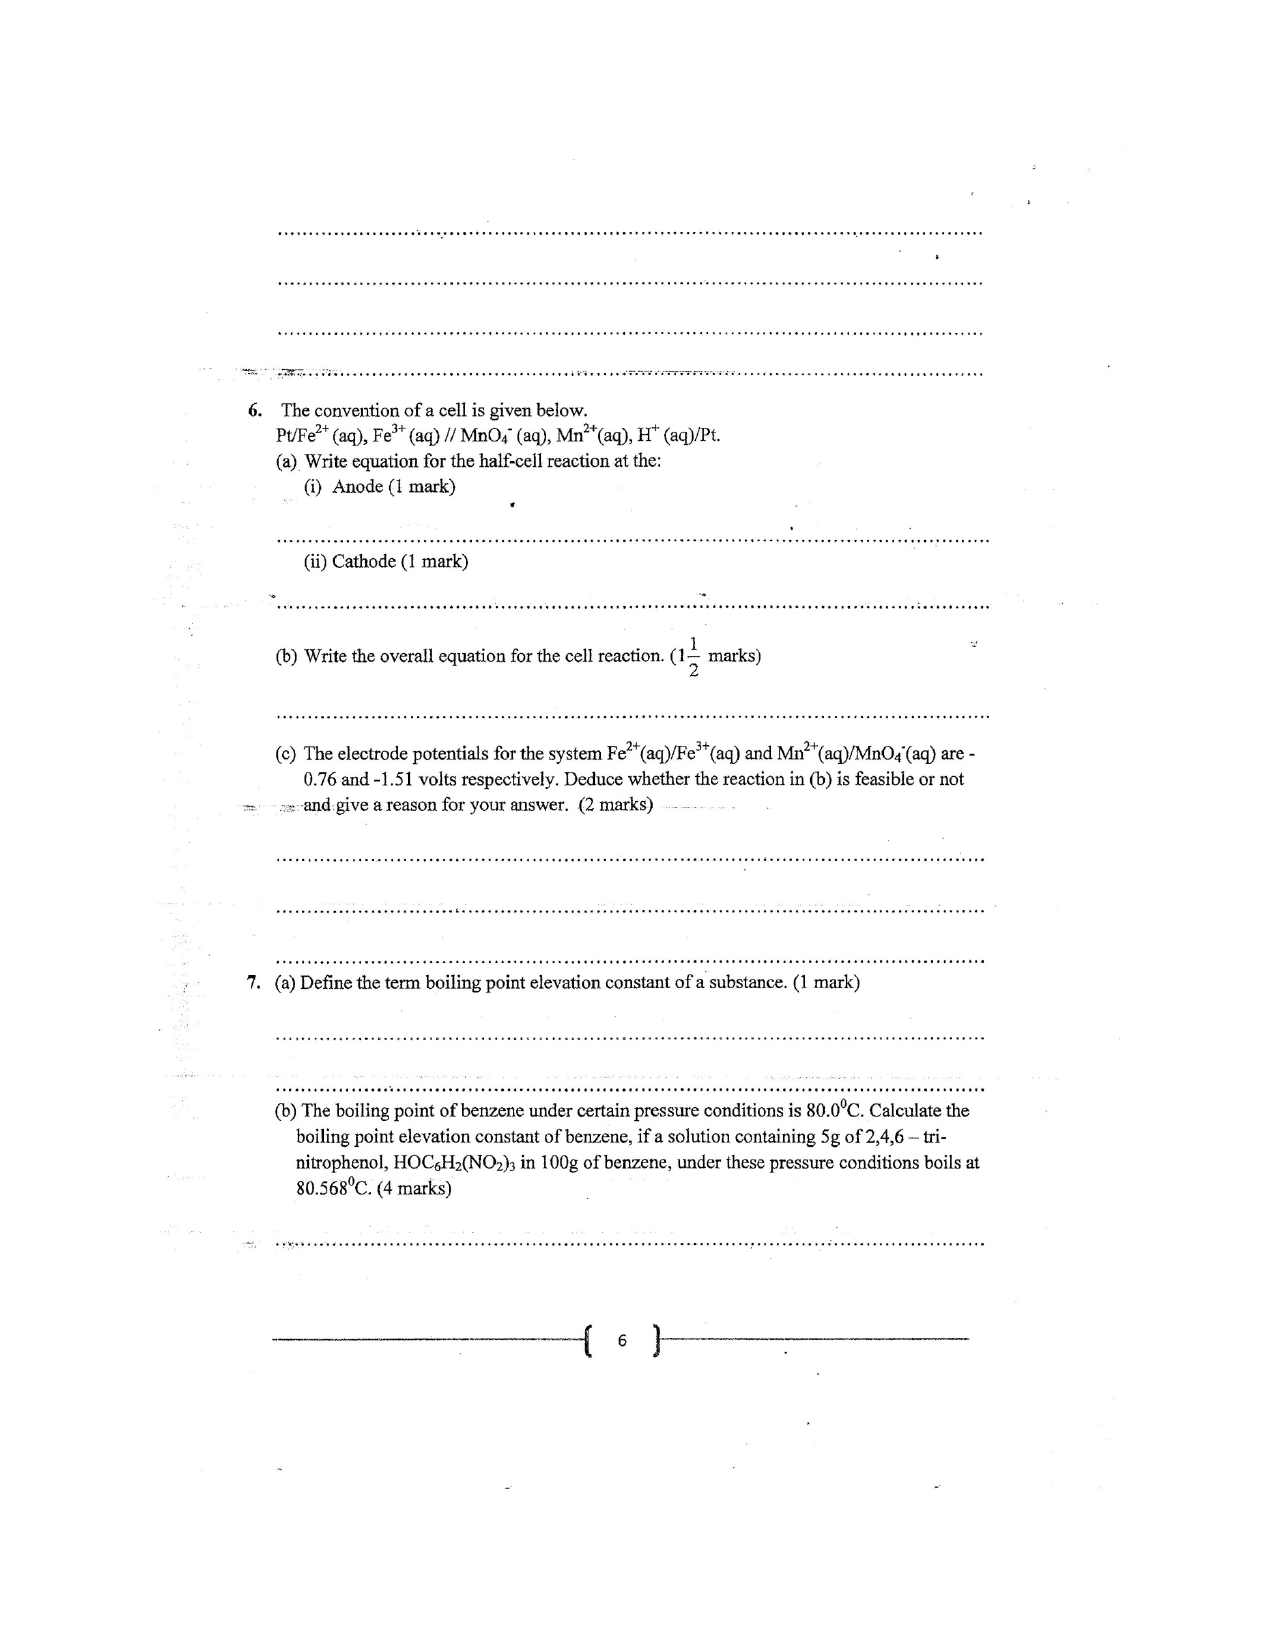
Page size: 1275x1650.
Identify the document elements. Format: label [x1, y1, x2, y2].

picture [150, 150, 1125, 1489]
